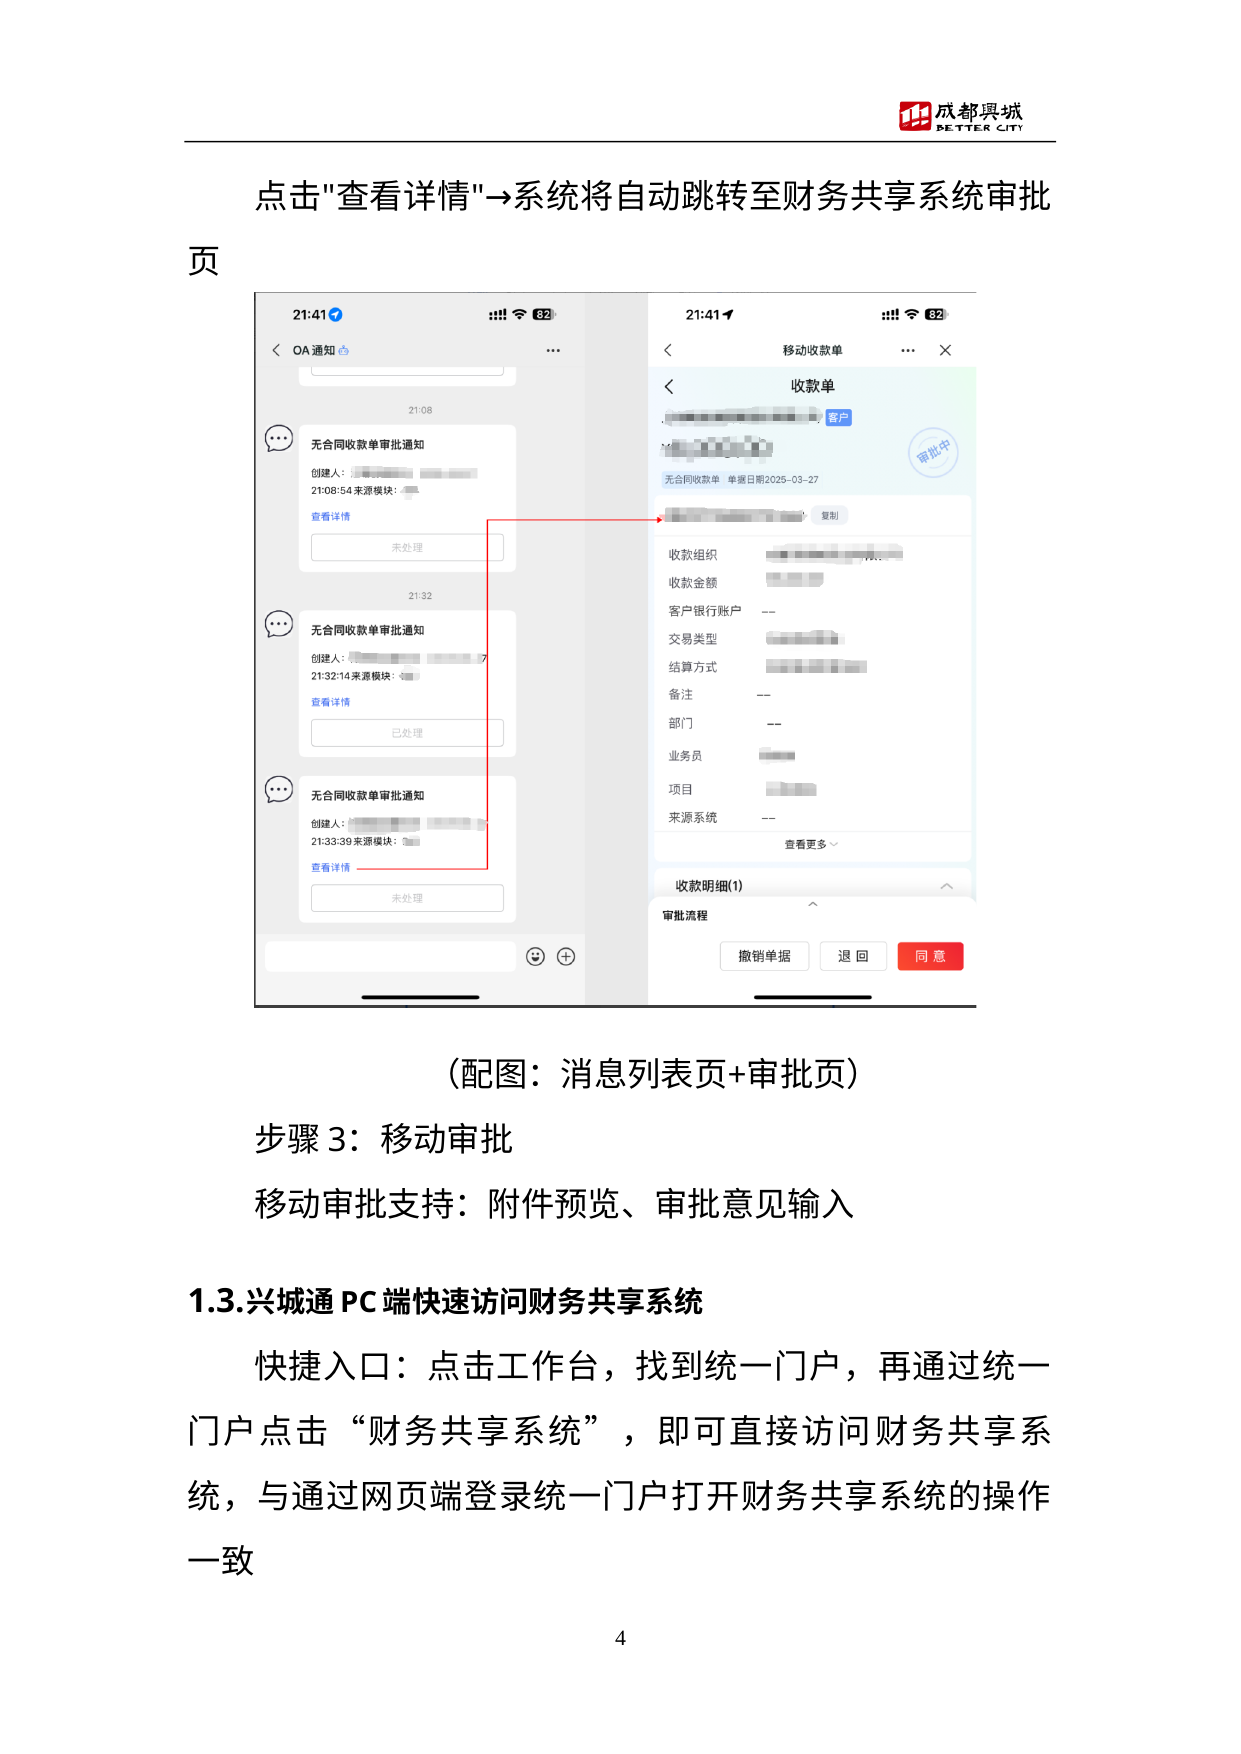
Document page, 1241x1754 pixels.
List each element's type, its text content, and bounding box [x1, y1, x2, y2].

subtitle 兴城通PC端快速访问财务共享系统 [187, 1267, 1053, 1332]
text （配图：消息列表页+审批页） [187, 1039, 1053, 1104]
text 移动审批支持：附件预览、审批意见输入 [187, 1169, 1053, 1234]
text 快捷入口：点击工作台，找到统一门户，再通过统一门户点击“财务共享系统”，即可直接访问财务共享系统，与通过网页端登录统一门户打开财务共享系统的操作一致 [187, 1332, 1053, 1592]
text 步骤3：移动审批 [187, 1104, 1053, 1169]
picture [254, 292, 977, 1008]
text 点击"查看详情"→系统将自动跳转至财务共享系统审批页 [187, 162, 1053, 292]
picture [895, 93, 1039, 138]
